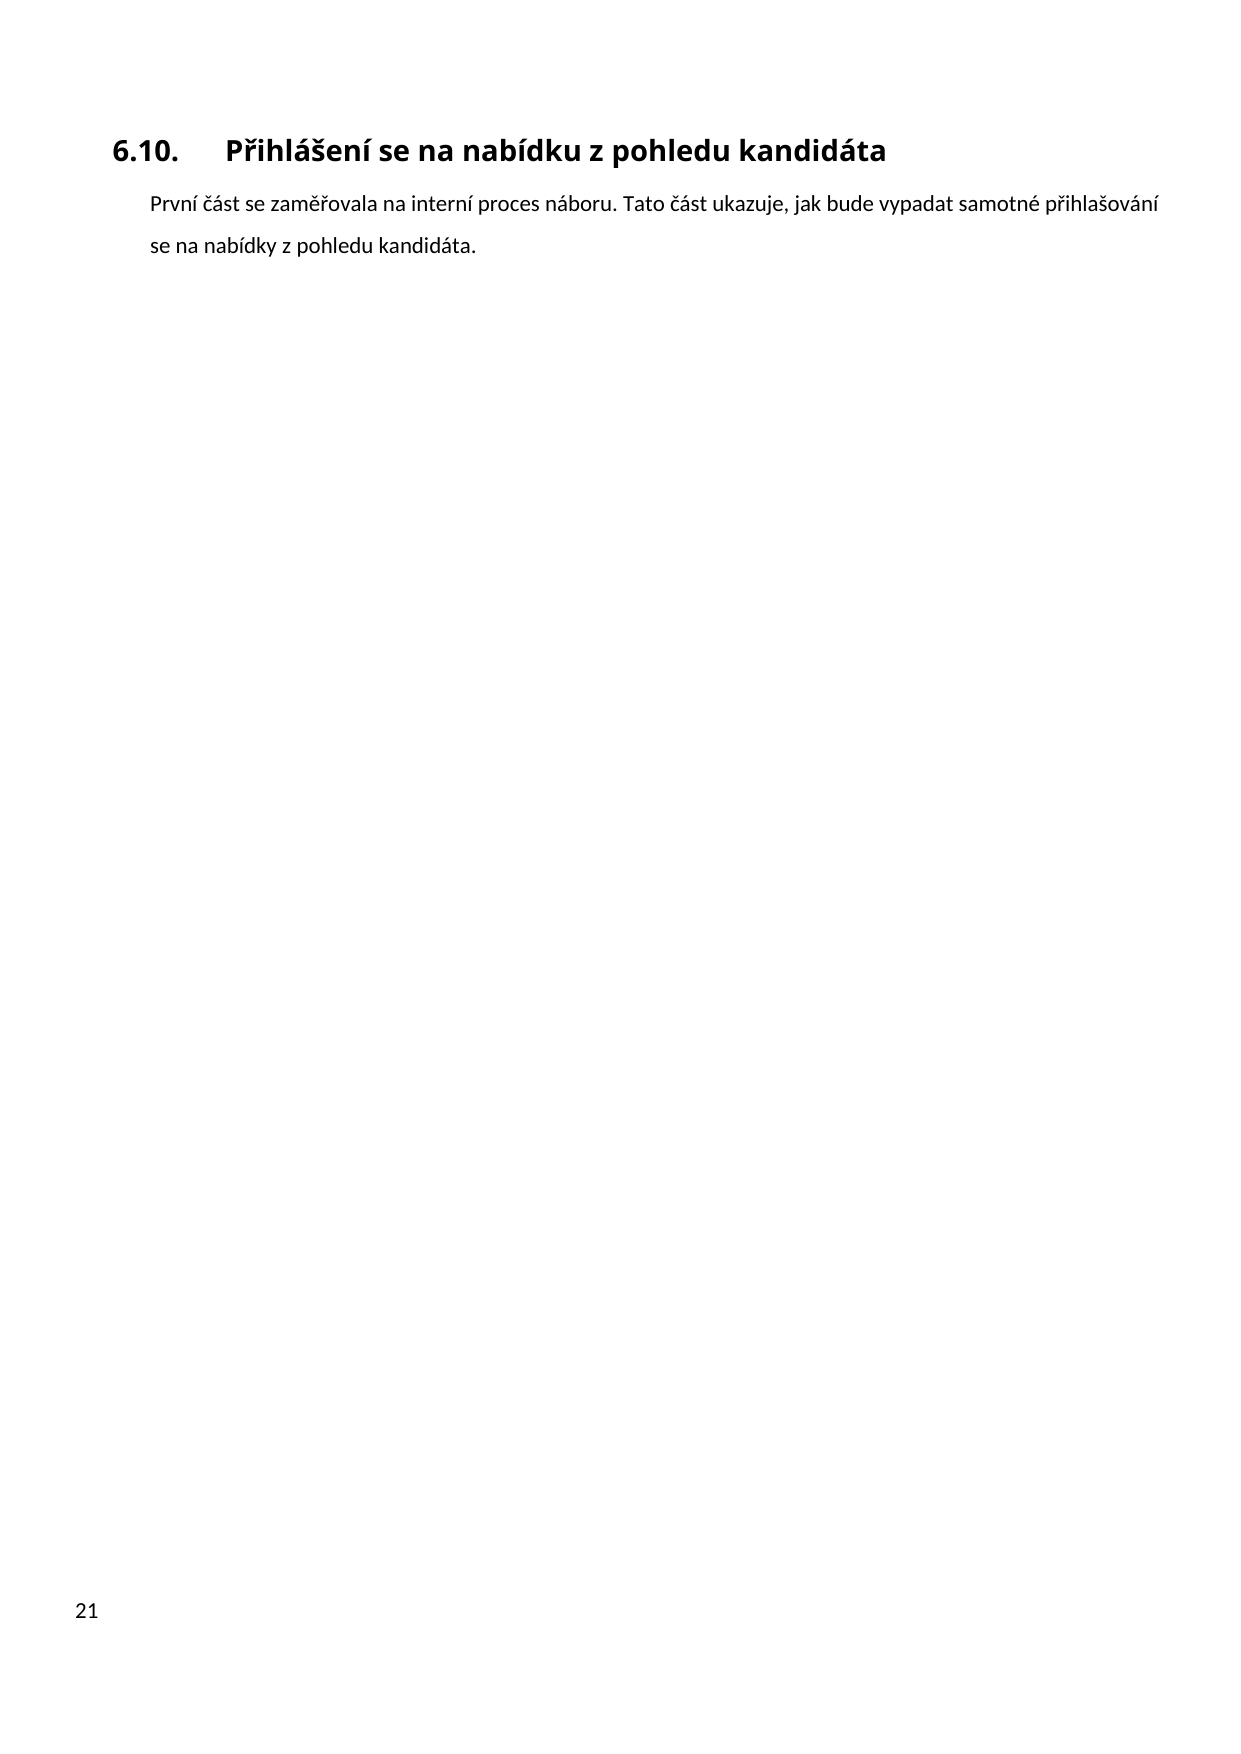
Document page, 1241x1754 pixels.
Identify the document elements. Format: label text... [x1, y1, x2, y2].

subtitle Přihlášení se na nabídku z pohledu kandidáta [112, 130, 1165, 169]
text První část se zaměřovala na interní proces náboru. Tato část ukazuje, jak bude vypadat samotné přihlašování se na nabídky z pohledu kandidáta. [150, 189, 1165, 259]
